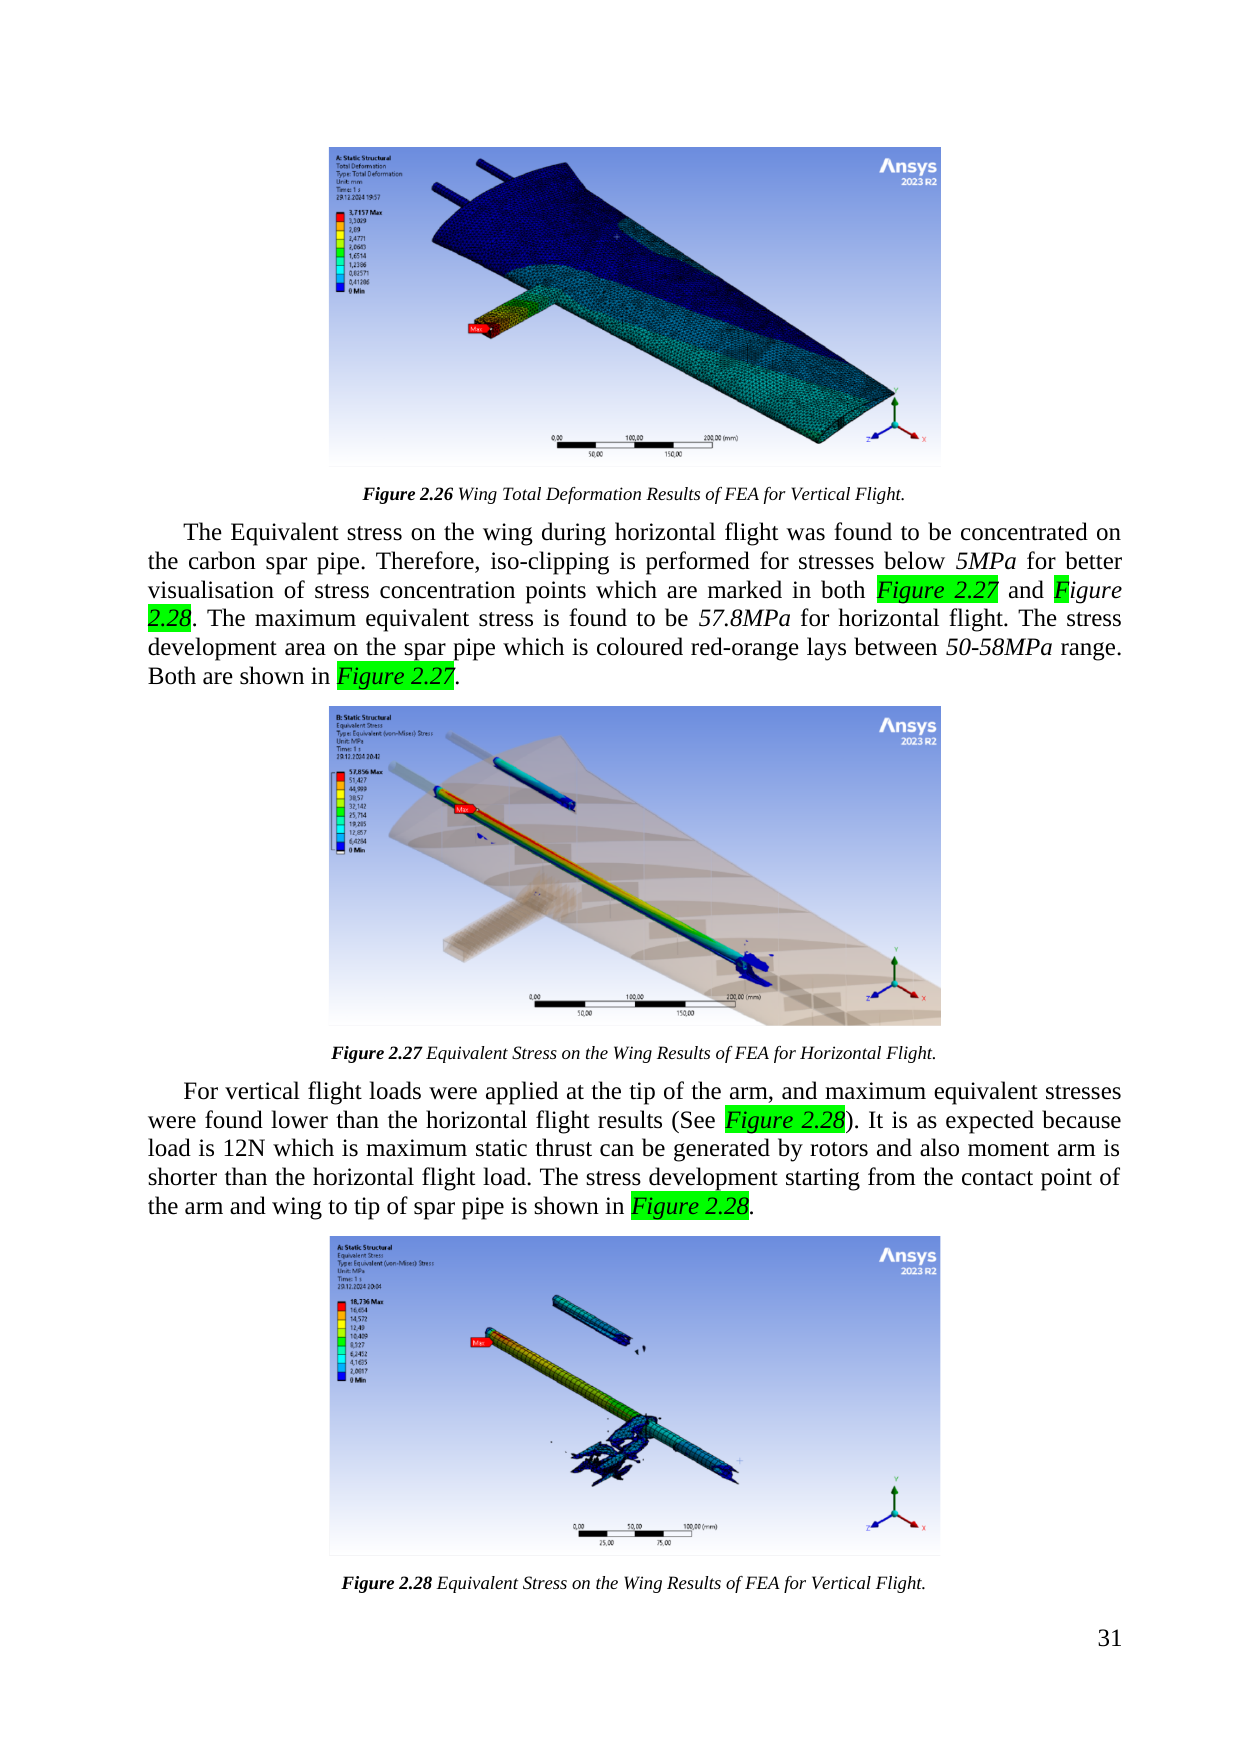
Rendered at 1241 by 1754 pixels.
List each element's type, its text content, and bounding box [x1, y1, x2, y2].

picture [329, 1236, 941, 1556]
picture [328, 147, 941, 467]
picture [328, 706, 941, 1026]
